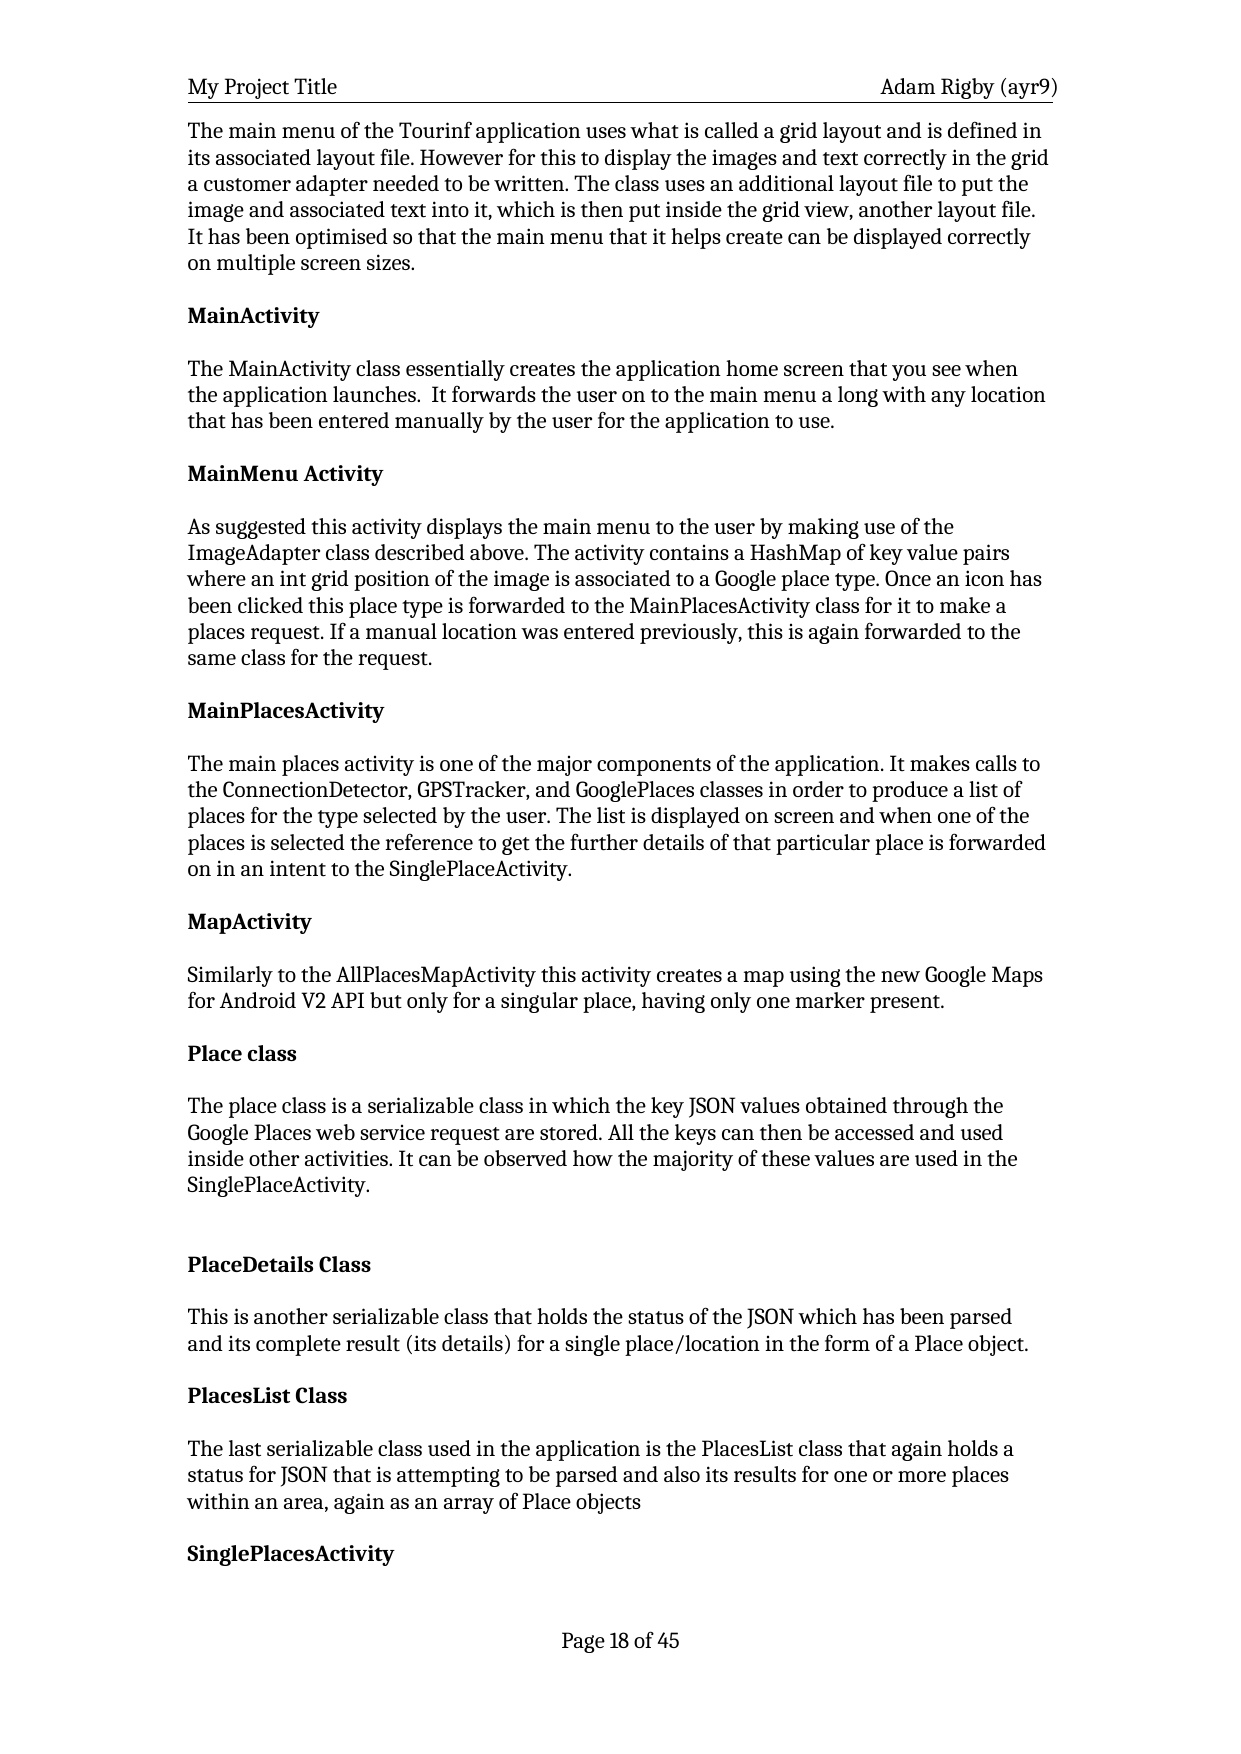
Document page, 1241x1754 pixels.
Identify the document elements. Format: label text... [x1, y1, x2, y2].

text MapActivity [187, 909, 1053, 935]
text Similarly to the AllPlacesMapActivity this activity creates a map using the new Google Maps for Android V2 API but only for a singular place, having only one marker present. [187, 961, 1053, 1014]
text The place class is a serializable class in which the key JSON values obtained through the Google Places web service request are stored. All the keys can then be accessed and used inside other activities. It can be observed how the majority of these values are used in the SinglePlaceActivity. [187, 1093, 1053, 1199]
text PlaceDetails Class [187, 1251, 1053, 1278]
text The main menu of the Tourinf application uses what is called a grid layout and is defined in its associated layout file. However for this to display the images and text correctly in the grid a customer adapter needed to be written. The class uses an additional layout file to put the image and associated text into it, which is then put inside the grid view, another layout file. It has been optimised so that the main menu that it helps create can be displayed correctly on multiple screen sizes. [187, 118, 1053, 276]
text The MainActivity class essentially creates the application home screen that you see when the application launches. It forwards the user on to the main menu a long with any location that has been entered manually by the user for the application to use. [187, 355, 1053, 434]
text MainActivity [187, 303, 1053, 329]
text This is another serializable class that holds the status of the JSON which has been parsed and its complete result (its details) for a single place/location in the form of a Place object. [187, 1304, 1053, 1357]
text As suggested this activity displays the main menu to the user by making use of the ImageAdapter class described above. The activity contains a HashMap of key value pairs where an int grid position of the image is associated to a Google place type. Once an icon has been clicked this place type is forwarded to the MainPlacesActivity class for it to make a places request. If a manual location was entered previously, this is again forwarded to the same class for the request. [187, 513, 1053, 672]
text The main places activity is one of the major components of the application. It makes calls to the ConnectionDetector, GPSTracker, and GooglePlaces classes in order to produce a list of places for the type selected by the user. The list is displayed on screen and when one of the places is selected the reference to get the further details of that particular place is forwarded on in an intent to the SinglePlaceActivity. [187, 751, 1053, 882]
text Place class [187, 1041, 1053, 1067]
text The last serializable class used in the application is the PlacesList class that again holds a status for JSON that is attempting to be parsed and also its results for one or more places within an area, again as an array of Place objects [187, 1436, 1053, 1515]
text MainMenu Activity [187, 461, 1053, 487]
text SinglePlacesActivity [187, 1541, 1053, 1568]
text MainPlacesActivity [187, 698, 1053, 724]
text PlacesList Class [187, 1383, 1053, 1409]
